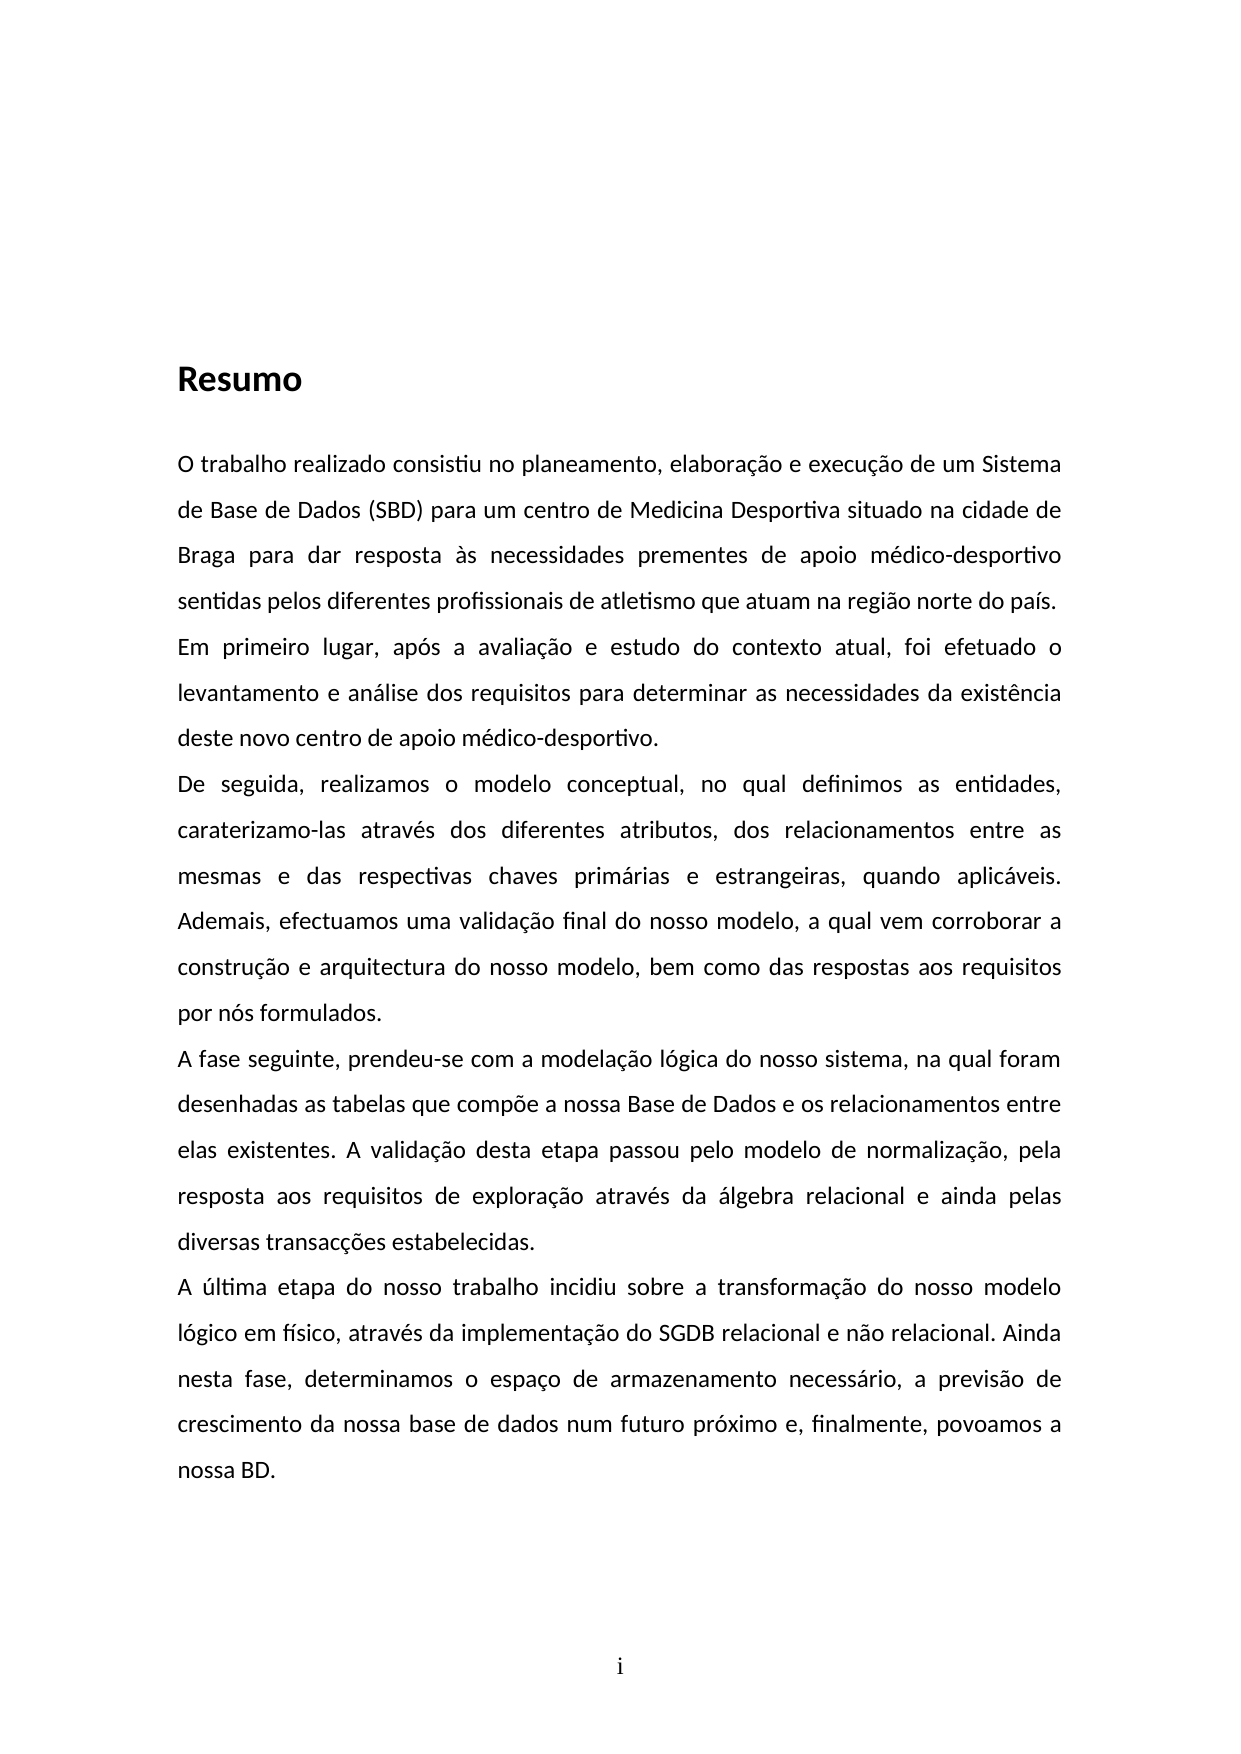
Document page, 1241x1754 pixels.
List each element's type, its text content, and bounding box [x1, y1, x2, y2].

text A fase seguinte, prendeu-se com a modelação lógica do nosso sistema, na qual foram desenhadas as tabelas que compõe a nossa Base de Dados e os relacionamentos entre elas existentes. A validação desta etapa passou pelo modelo de normalização, pela resposta aos requisitos de exploração através da álgebra relacional e ainda pelas diversas transacções estabelecidas. [177, 1043, 1063, 1256]
subtitle Resumo [177, 354, 1063, 400]
text O trabalho realizado consistiu no planeamento, elaboração e execução de um Sistema de Base de Dados (SBD) para um centro de Medicina Desportiva situado na cidade de Braga para dar resposta às necessidades prementes de apoio médico-desportivo sentidas pelos diferentes profissionais de atletismo que atuam na região norte do país. [177, 448, 1063, 616]
text De seguida, realizamos o modelo conceptual, no qual definimos as entidades, caraterizamo-las através dos diferentes atributos, dos relacionamentos entre as mesmas e das respectivas chaves primárias e estrangeiras, quando aplicáveis. Ademais, efectuamos uma validação final do nosso modelo, a qual vem corroborar a construção e arquitectura do nosso modelo, bem como das respostas aos requisitos por nós formulados. [177, 768, 1063, 1027]
text A última etapa do nosso trabalho incidiu sobre a transformação do nosso modelo lógico em físico, através da implementação do SGDB relacional e não relacional. Ainda nesta fase, determinamos o espaço de armazenamento necessário, a previsão de crescimento da nossa base de dados num futuro próximo e, finalmente, povoamos a nossa BD. [177, 1271, 1063, 1485]
text Em primeiro lugar, após a avaliação e estudo do contexto atual, foi efetuado o levantamento e análise dos requisitos para determinar as necessidades da existência deste novo centro de apoio médico-desportivo. [177, 631, 1063, 753]
